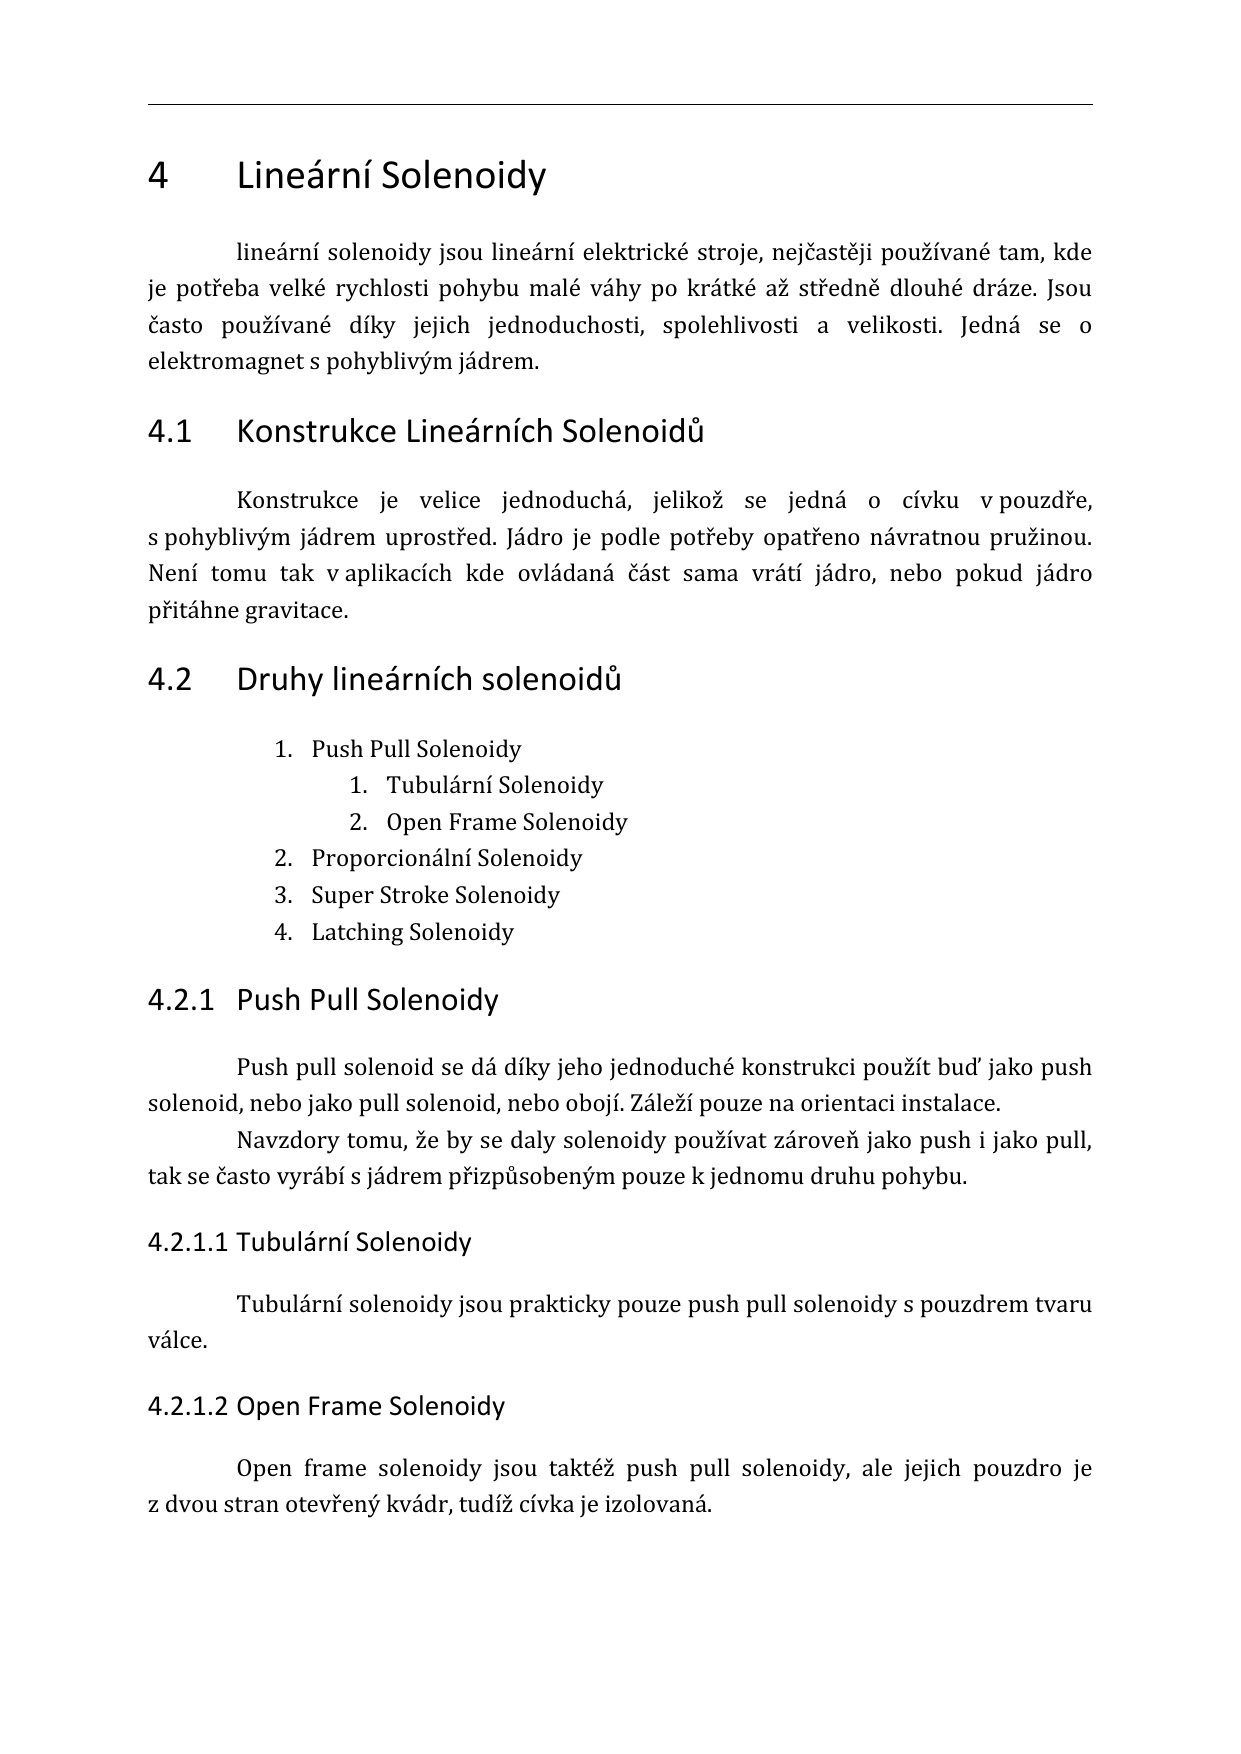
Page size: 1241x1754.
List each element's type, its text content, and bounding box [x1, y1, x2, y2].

list Push Pull Solenoidy [274, 733, 1093, 763]
list Open Frame Solenoidy [349, 807, 1093, 836]
text Open frame solenoidy jsou taktéž push pull solenoidy, ale jejich pouzdro je z dvou stran otevřený kvádr, tudíž cívka je izolovaná. [148, 1453, 1093, 1518]
subtitle Lineární Solenoidy [148, 148, 1093, 198]
text Konstrukce je velice jednoduchá, jelikož se jedná o cívku v pouzdře, s pohyblivým jádrem uprostřed. Jádro je podle potřeby opatřeno návratnou pružinou. Není tomu tak v aplikacích kde ovládaná část sama vrátí jádro, nebo pokud jádro přitáhne gravitace. [148, 485, 1093, 624]
list Proporcionální Solenoidy [274, 843, 1093, 872]
subtitle Tubulární Solenoidy [148, 1223, 1093, 1258]
list Super Stroke Solenoidy [274, 880, 1093, 909]
text Tubulární solenoidy jsou prakticky pouze push pull solenoidy s pouzdrem tvaru válce. [148, 1288, 1093, 1354]
subtitle Open Frame Solenoidy [148, 1387, 1093, 1422]
text Push pull solenoid se dá díky jeho jednoduché konstrukci použít buď jako push solenoid, nebo jako pull solenoid, nebo obojí. Záleží pouze na orientaci instalace. [148, 1051, 1093, 1117]
subtitle Push Pull Solenoidy [148, 978, 1093, 1018]
subtitle Druhy lineárních solenoidů [148, 656, 1093, 699]
text lineární solenoidy jsou lineární elektrické stroje, nejčastěji používané tam, kde je potřeba velké rychlosti pohybu malé váhy po krátké až středně dlouhé dráze. Jsou často používané díky jejich jednoduchosti, spolehlivosti a velikosti. Jedná se o elektromagnet s pohyblivým jádrem. [148, 236, 1093, 375]
list Latching Solenoidy [274, 916, 1093, 946]
text Navzdory tomu, že by se daly solenoidy používat zároveň jako push i jako pull, tak se často vyrábí s jádrem přizpůsobeným pouze k jednomu druhu pohybu. [148, 1124, 1093, 1190]
subtitle Konstrukce Lineárních Solenoidů [148, 408, 1093, 451]
list Tubulární Solenoidy [349, 770, 1093, 799]
